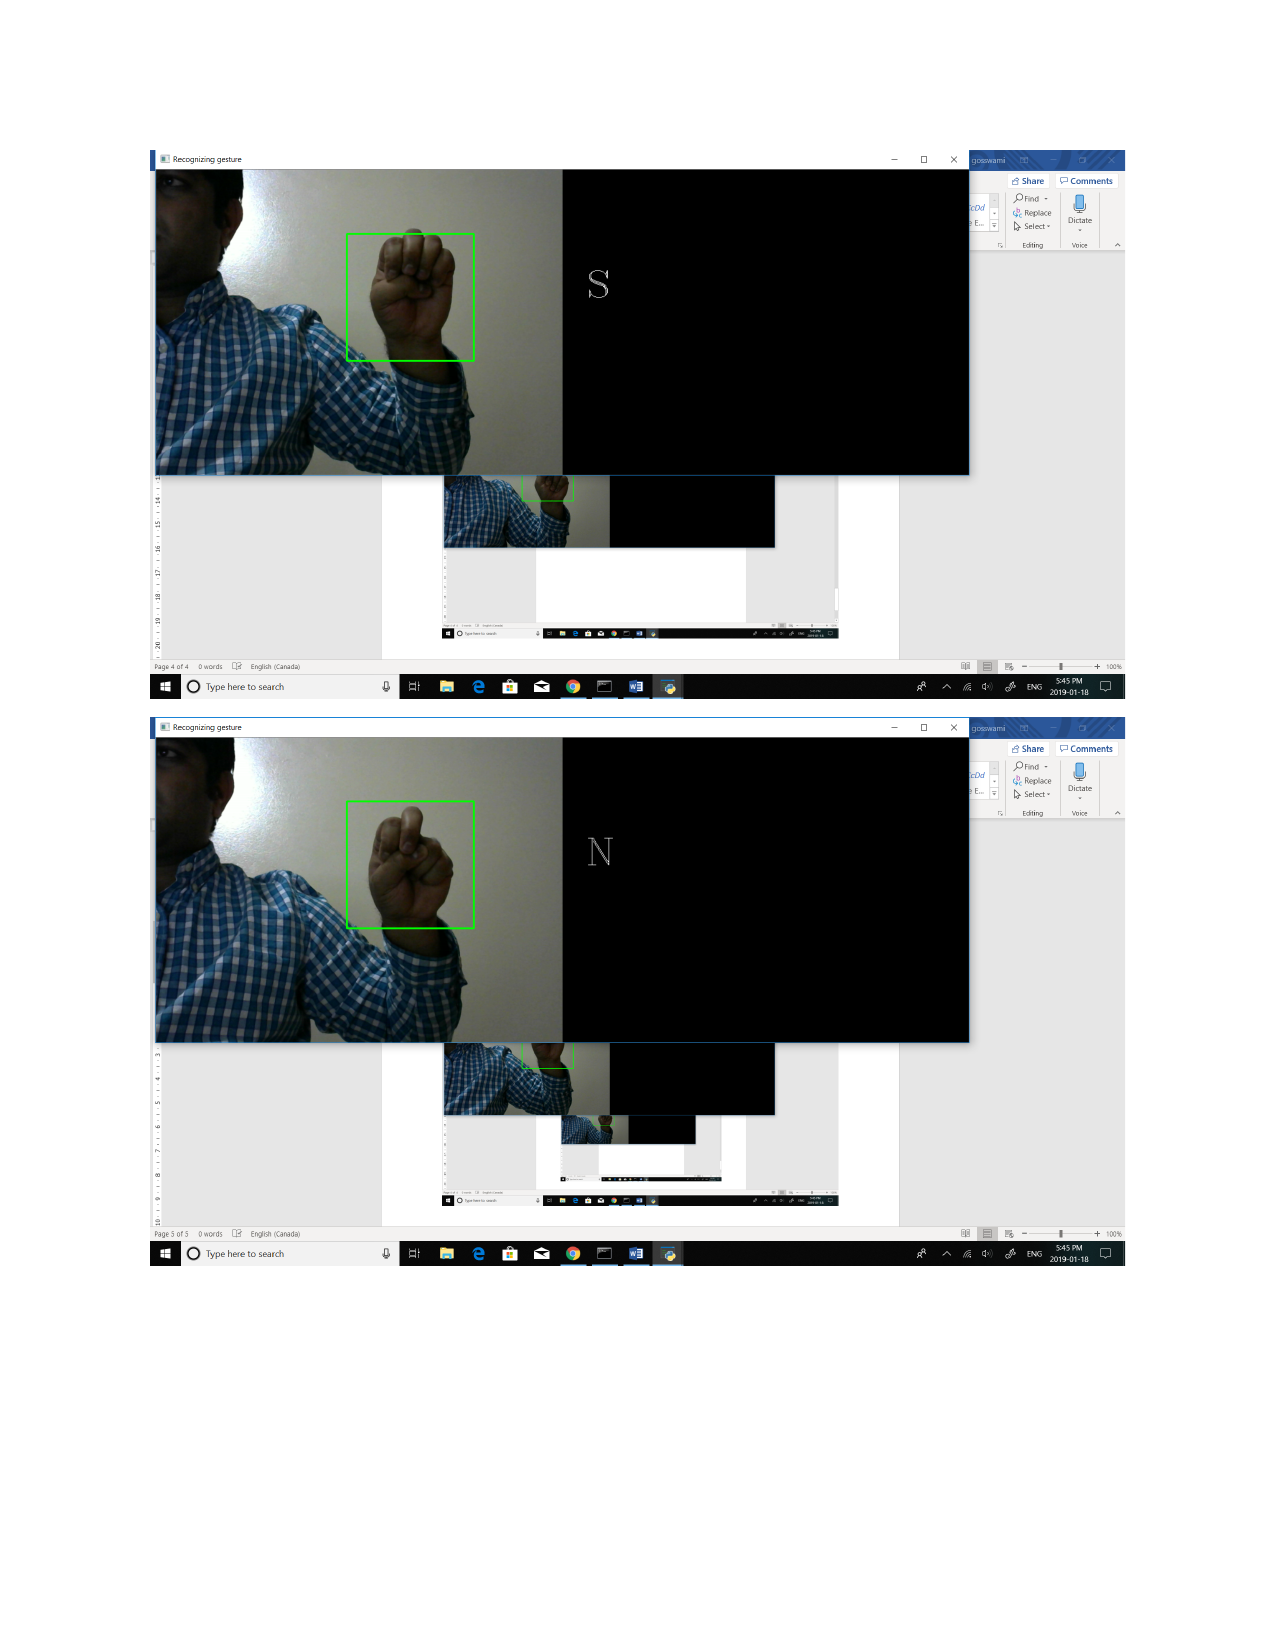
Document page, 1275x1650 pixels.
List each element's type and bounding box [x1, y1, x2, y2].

picture [150, 150, 1125, 699]
picture [150, 717, 1125, 1266]
